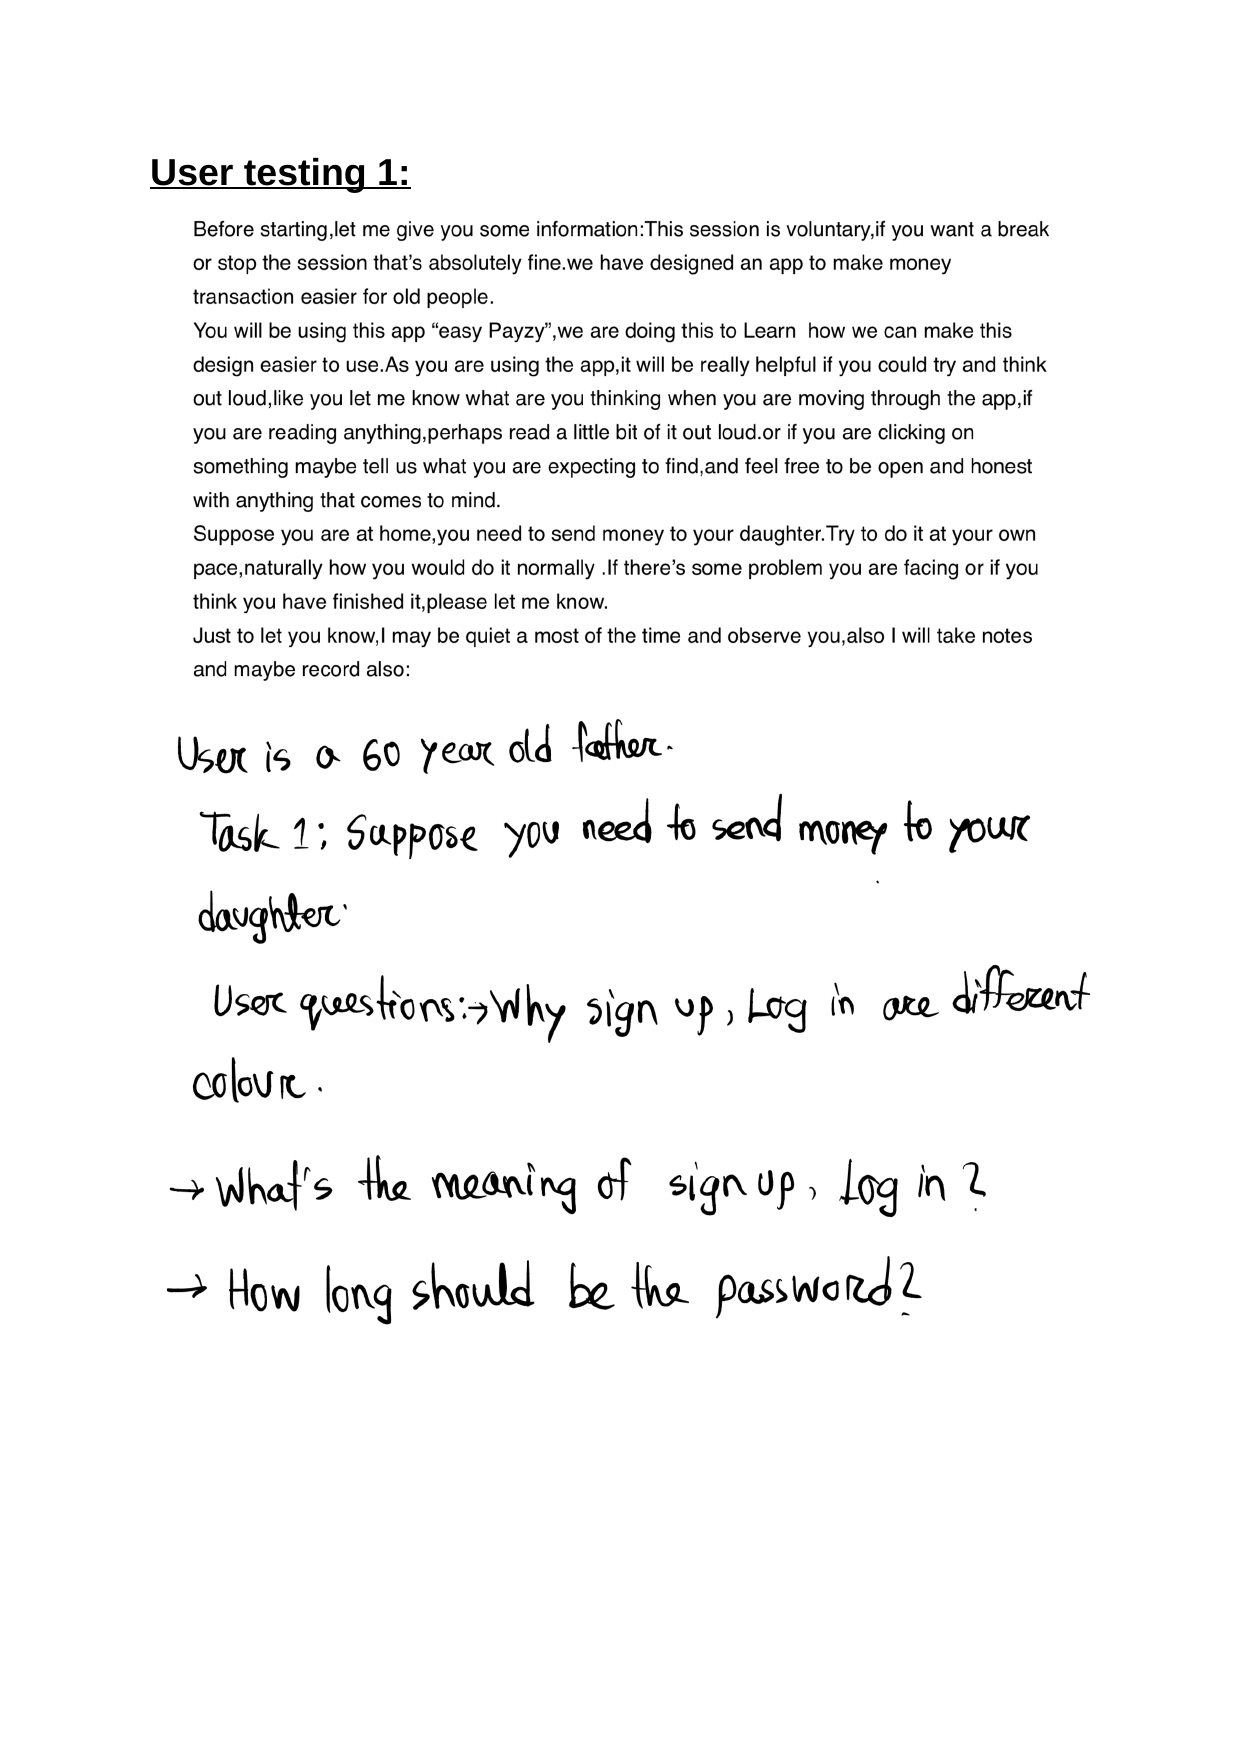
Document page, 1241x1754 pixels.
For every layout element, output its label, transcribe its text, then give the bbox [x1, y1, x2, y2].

picture [150, 888, 1091, 1351]
picture [150, 197, 1091, 885]
text User testing 1: [150, 150, 1090, 197]
